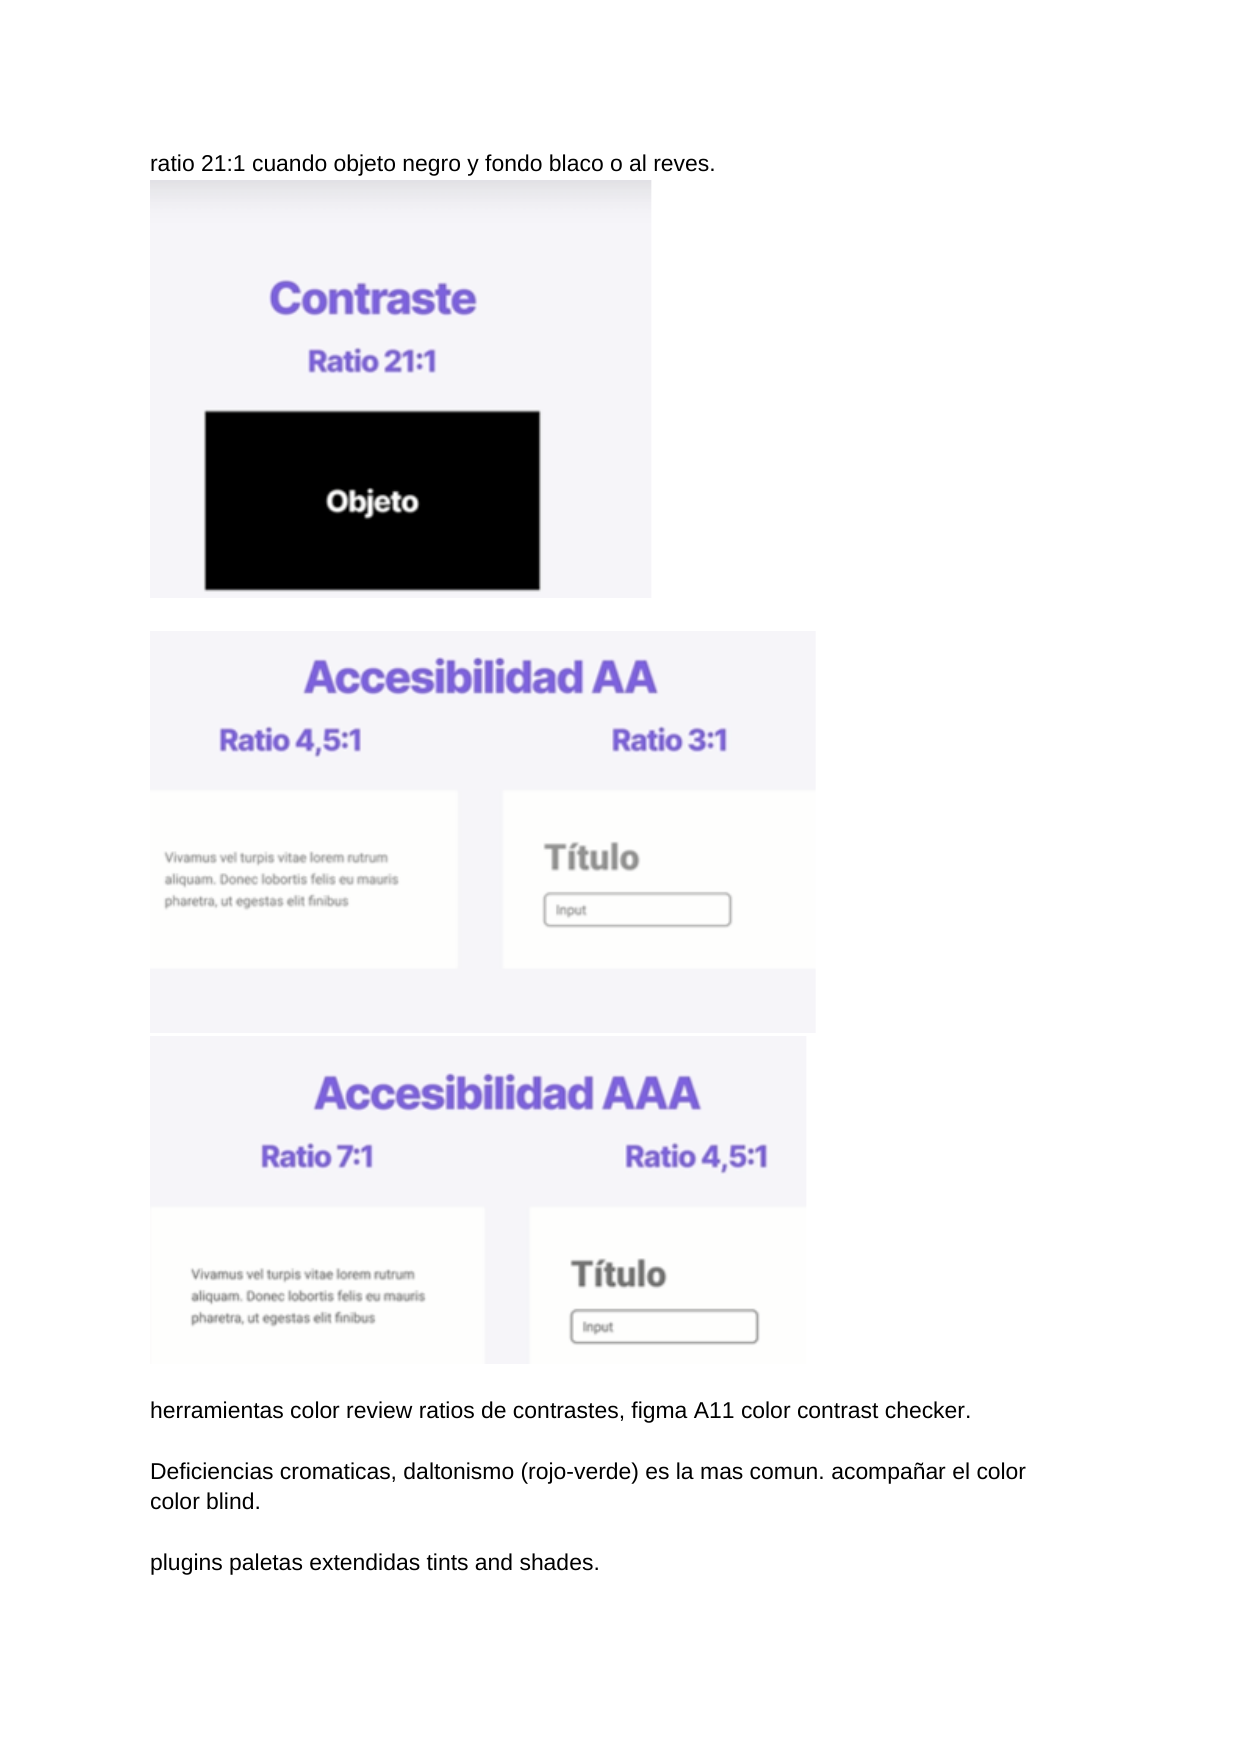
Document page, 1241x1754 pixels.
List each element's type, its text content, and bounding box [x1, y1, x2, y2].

text ratio 21:1 cuando objeto negro y fondo blaco o al reves. [150, 150, 1090, 176]
text Deficiencias cromaticas, daltonismo (rojo-verde) es la mas comun. acompañar el color [150, 1458, 1090, 1484]
picture [150, 1036, 807, 1364]
text color blind. [150, 1488, 1090, 1514]
picture [150, 180, 652, 598]
text plugins paletas extendidas tints and shades. [150, 1548, 1090, 1575]
text herramientas color review ratios de contrastes, figma A11 color contrast checker. [150, 1397, 1090, 1424]
picture [150, 631, 816, 1033]
